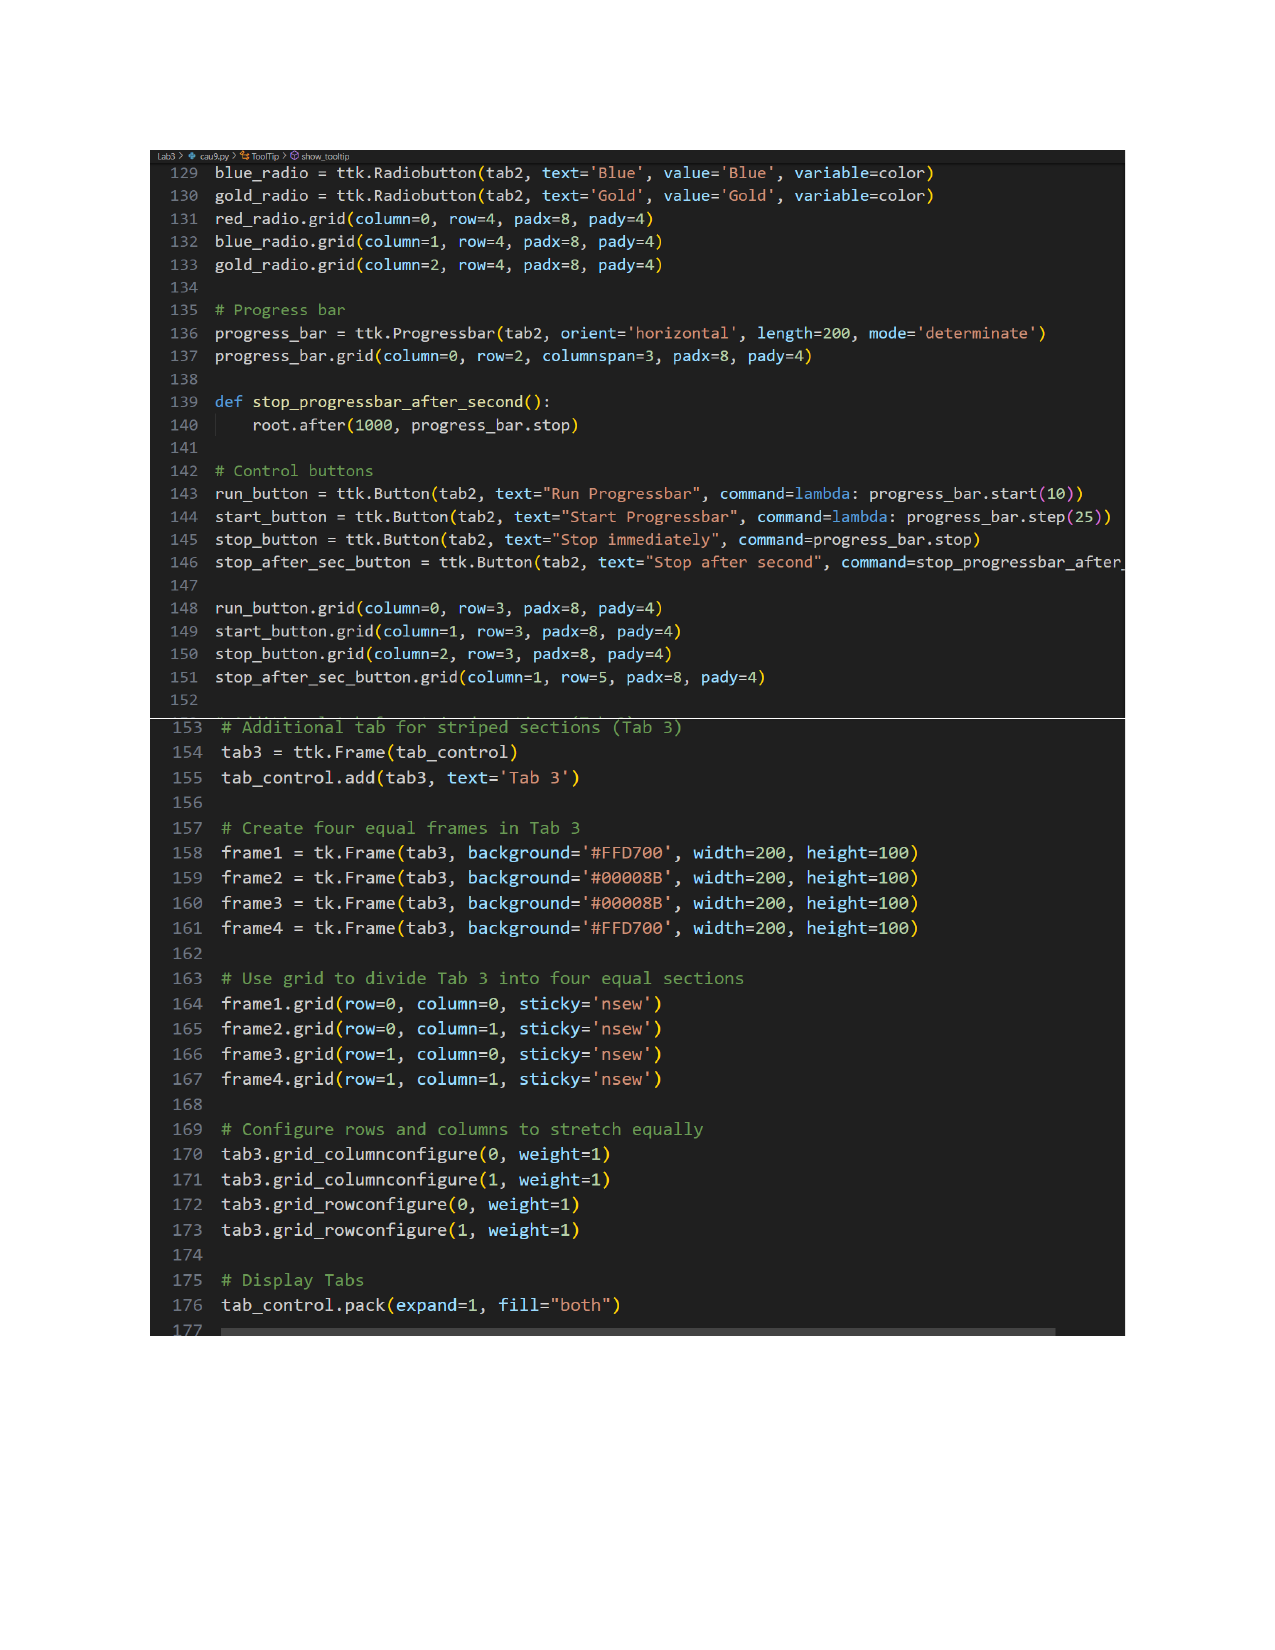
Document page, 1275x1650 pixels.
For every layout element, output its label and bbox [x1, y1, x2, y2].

picture [150, 719, 1125, 1336]
picture [150, 150, 1125, 718]
